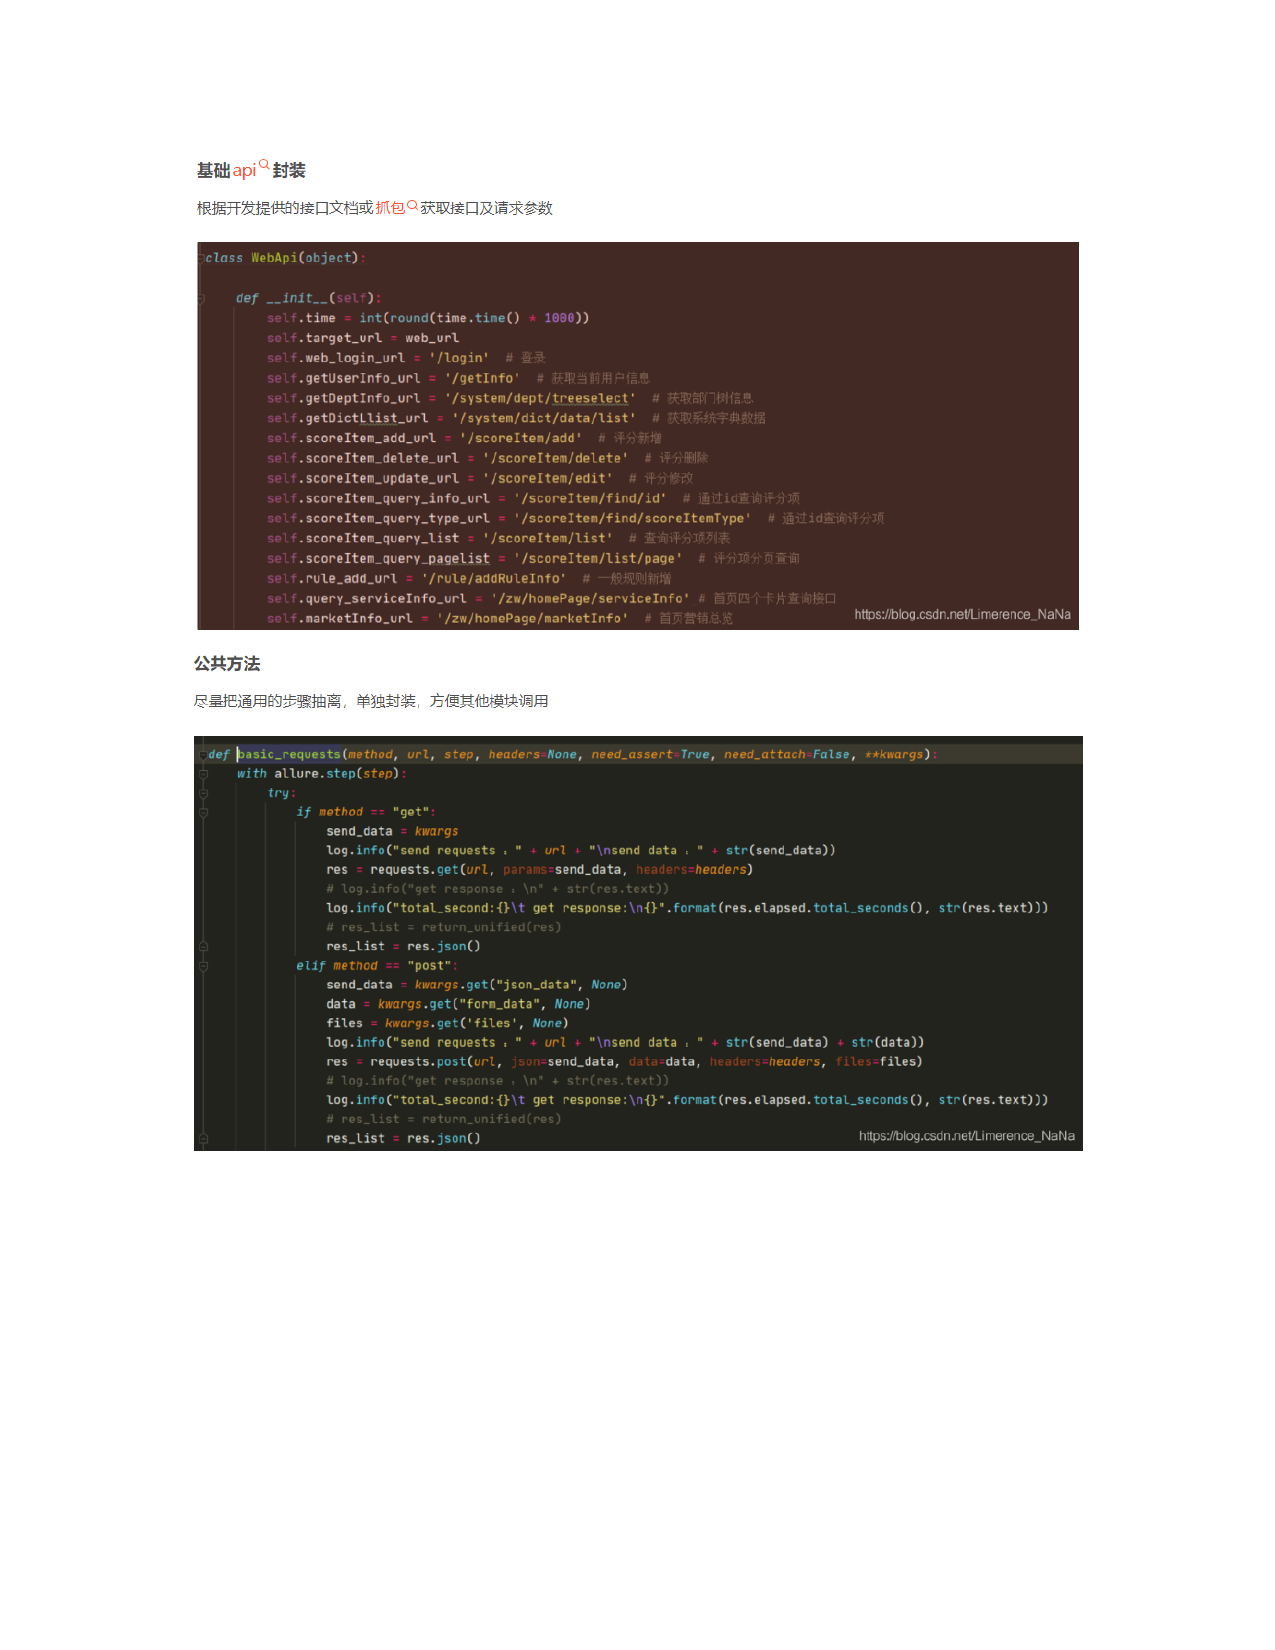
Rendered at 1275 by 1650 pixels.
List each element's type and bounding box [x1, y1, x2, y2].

picture [187, 150, 1088, 642]
picture [187, 643, 1088, 1158]
